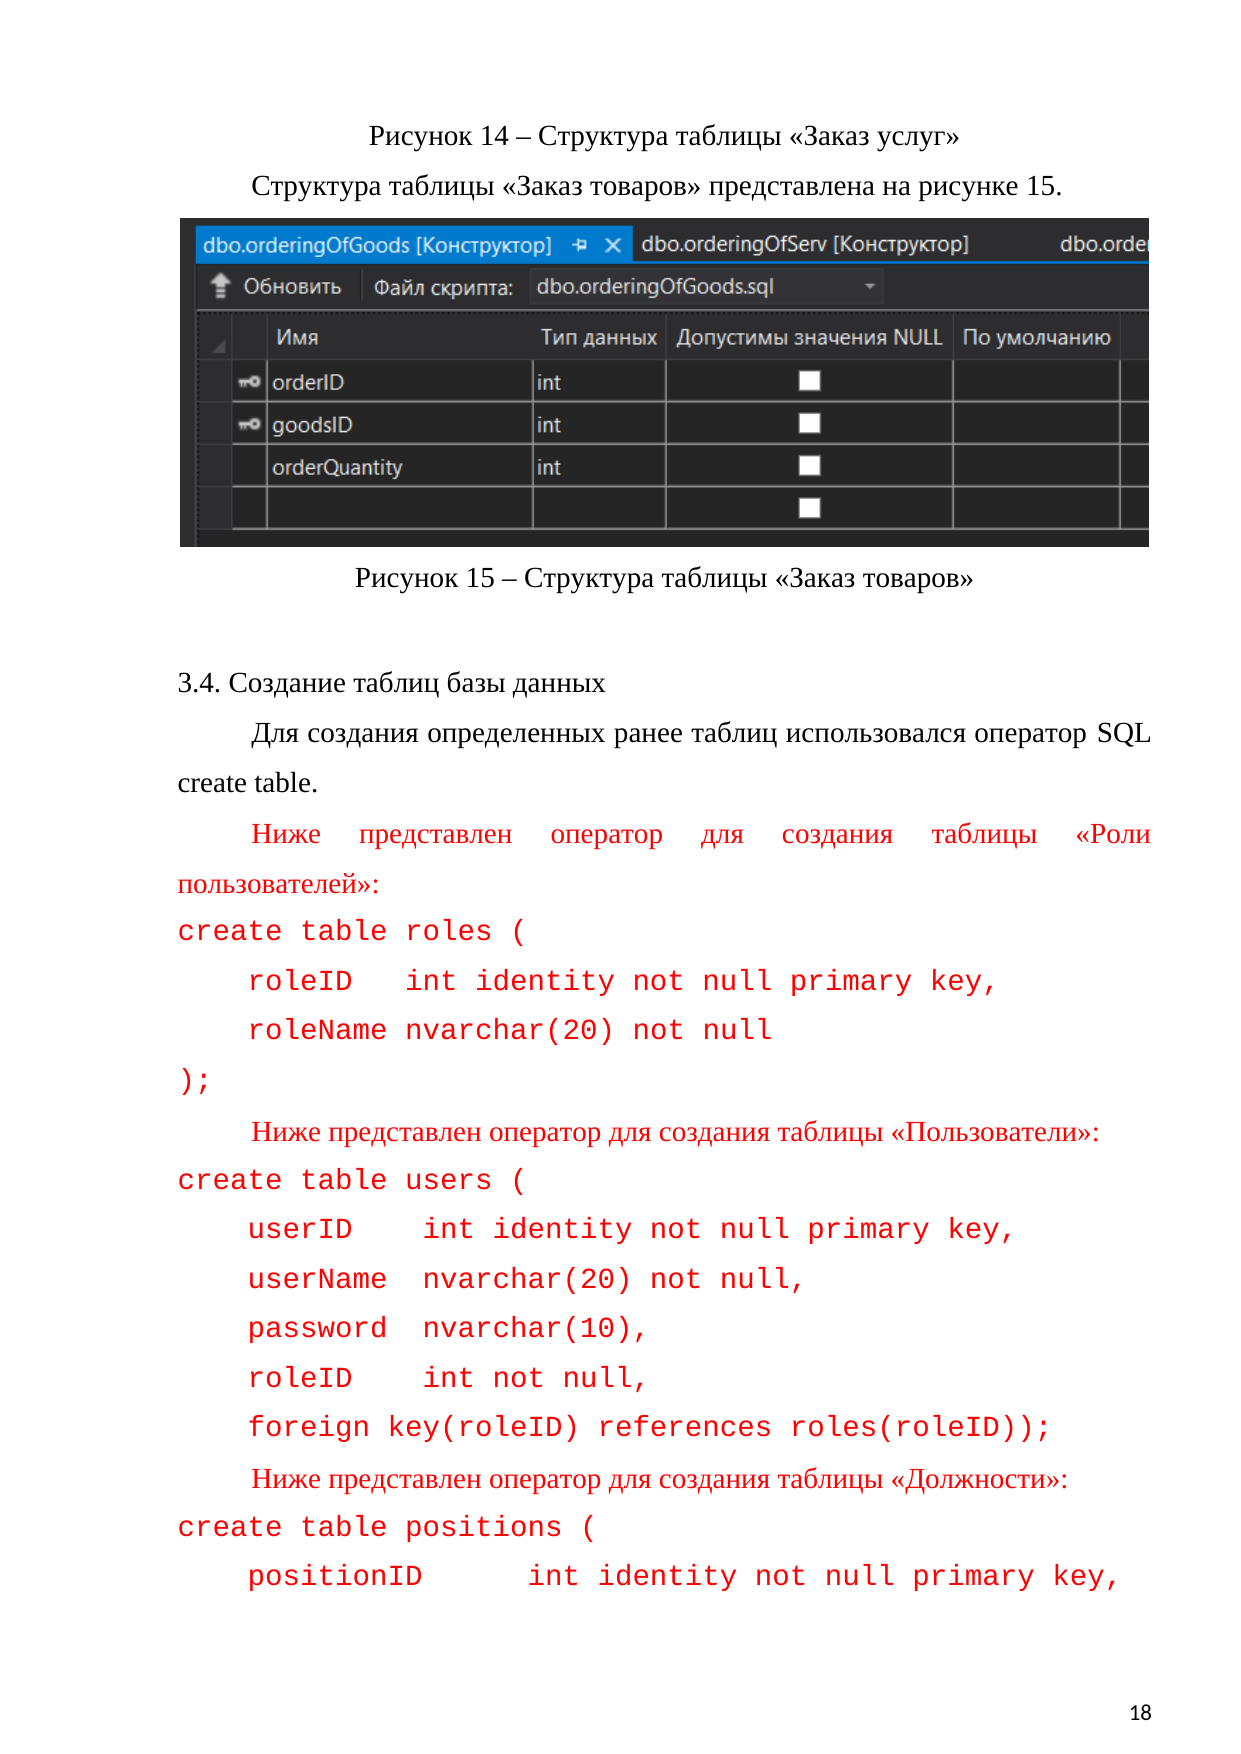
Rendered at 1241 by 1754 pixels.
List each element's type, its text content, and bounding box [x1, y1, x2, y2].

text create table roles ( [177, 917, 1152, 949]
text roleID int identity not null primary key, [177, 966, 1152, 999]
text userName nvarchar(20) not null, [177, 1264, 1152, 1297]
text Для создания определенных ранее таблиц использовался оператор SQL create table. [177, 715, 1152, 799]
text Рисунок 14 – Структура таблицы «Заказ услуг» [177, 118, 1152, 152]
text roleName nvarchar(20) not null [177, 1016, 1152, 1048]
text userID int identity not null primary key, [177, 1214, 1152, 1247]
picture [180, 218, 1149, 547]
text create table positions ( [177, 1512, 1152, 1545]
text password nvarchar(10), [177, 1313, 1152, 1346]
text positionID int identity not null primary key, [177, 1561, 1152, 1594]
text Ниже представлен оператор для создания таблицы «Роли пользователей»: [177, 816, 1152, 900]
text ); [177, 1065, 1152, 1098]
text roleID int not null, [177, 1363, 1152, 1396]
text Ниже представлен оператор для создания таблицы «Должности»: [177, 1462, 1152, 1495]
subtitle 3.4. Создание таблиц базы данных [177, 665, 1152, 698]
text Ниже представлен оператор для создания таблицы «Пользователи»: [177, 1114, 1152, 1148]
text Структура таблицы «Заказ товаров» представлена на рисунке 15. [177, 168, 1152, 202]
text create table users ( [177, 1165, 1152, 1198]
text foreign key(roleID) references roles(roleID)); [177, 1412, 1152, 1445]
text Рисунок 15 – Структура таблицы «Заказ товаров» [177, 560, 1152, 594]
